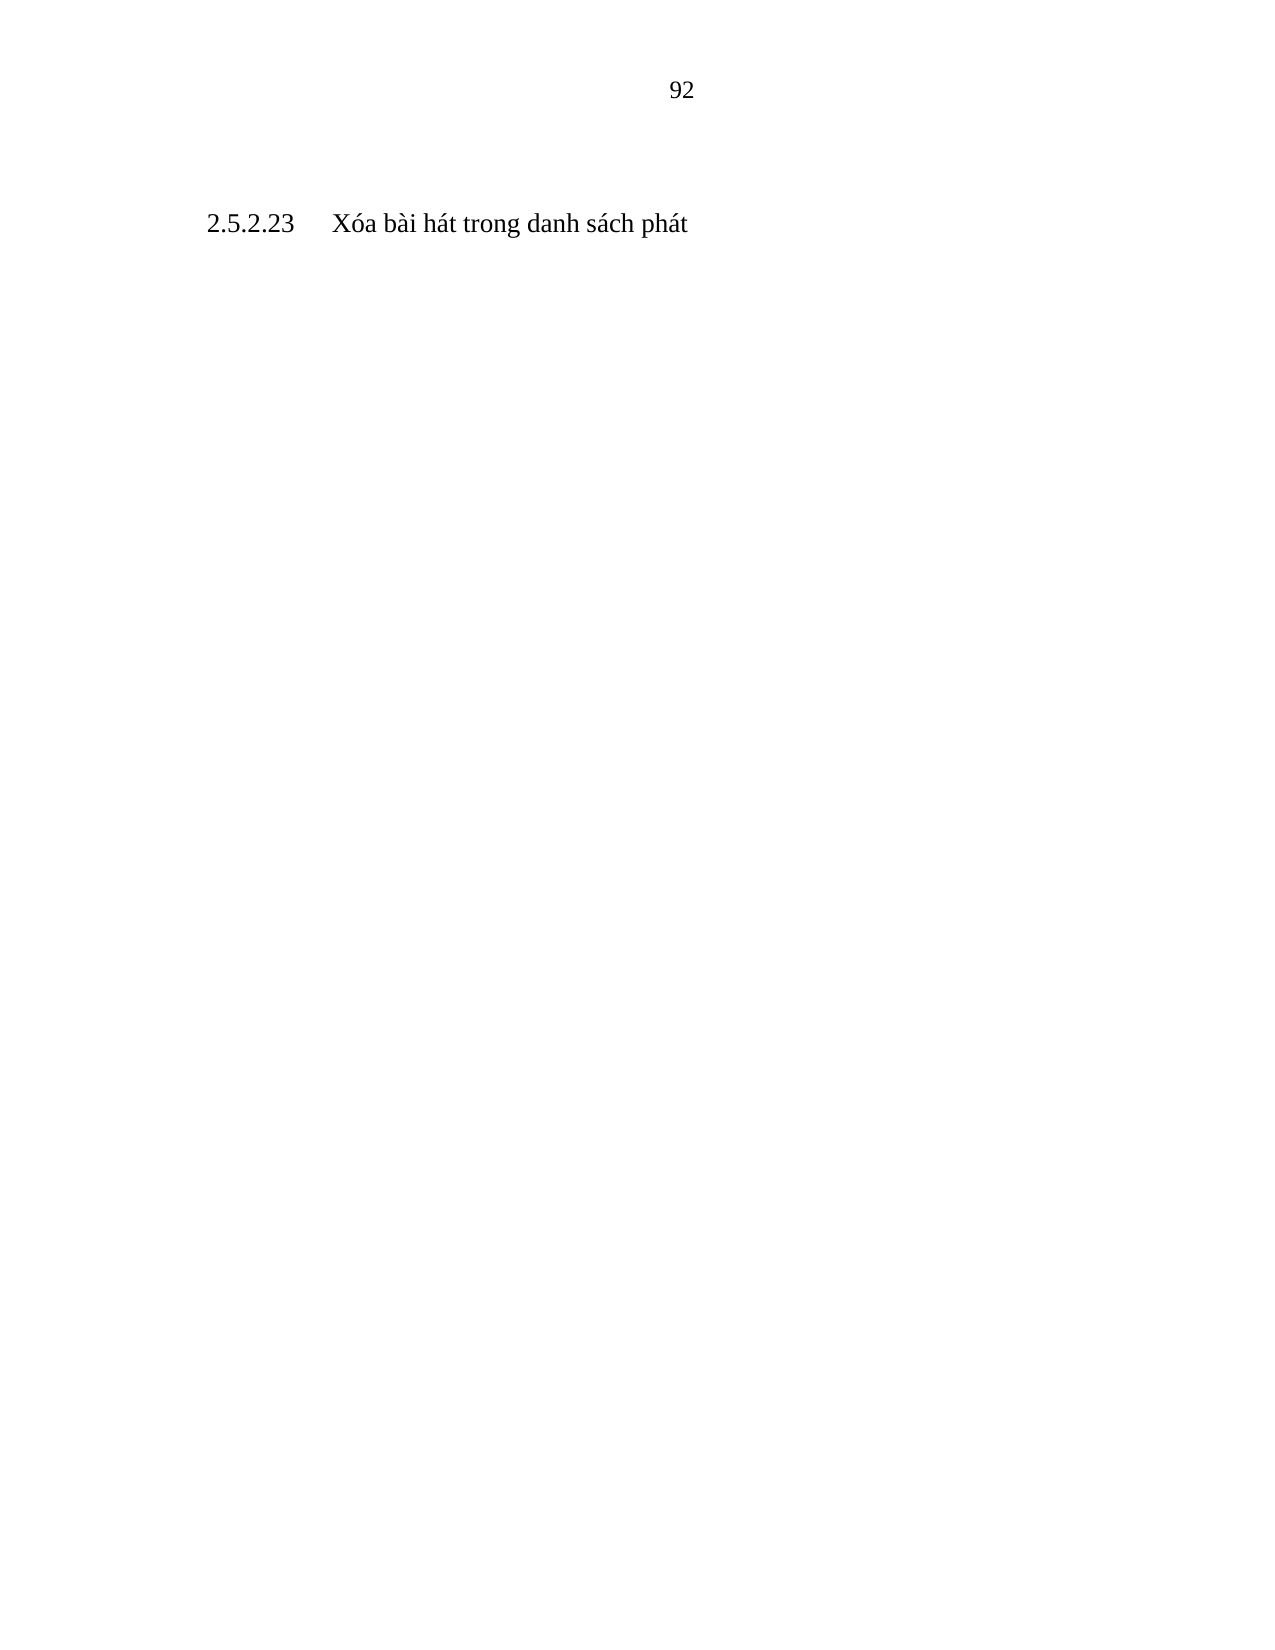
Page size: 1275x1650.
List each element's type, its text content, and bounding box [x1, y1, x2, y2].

list Xóa bài hát trong danh sách phát [207, 207, 1157, 238]
